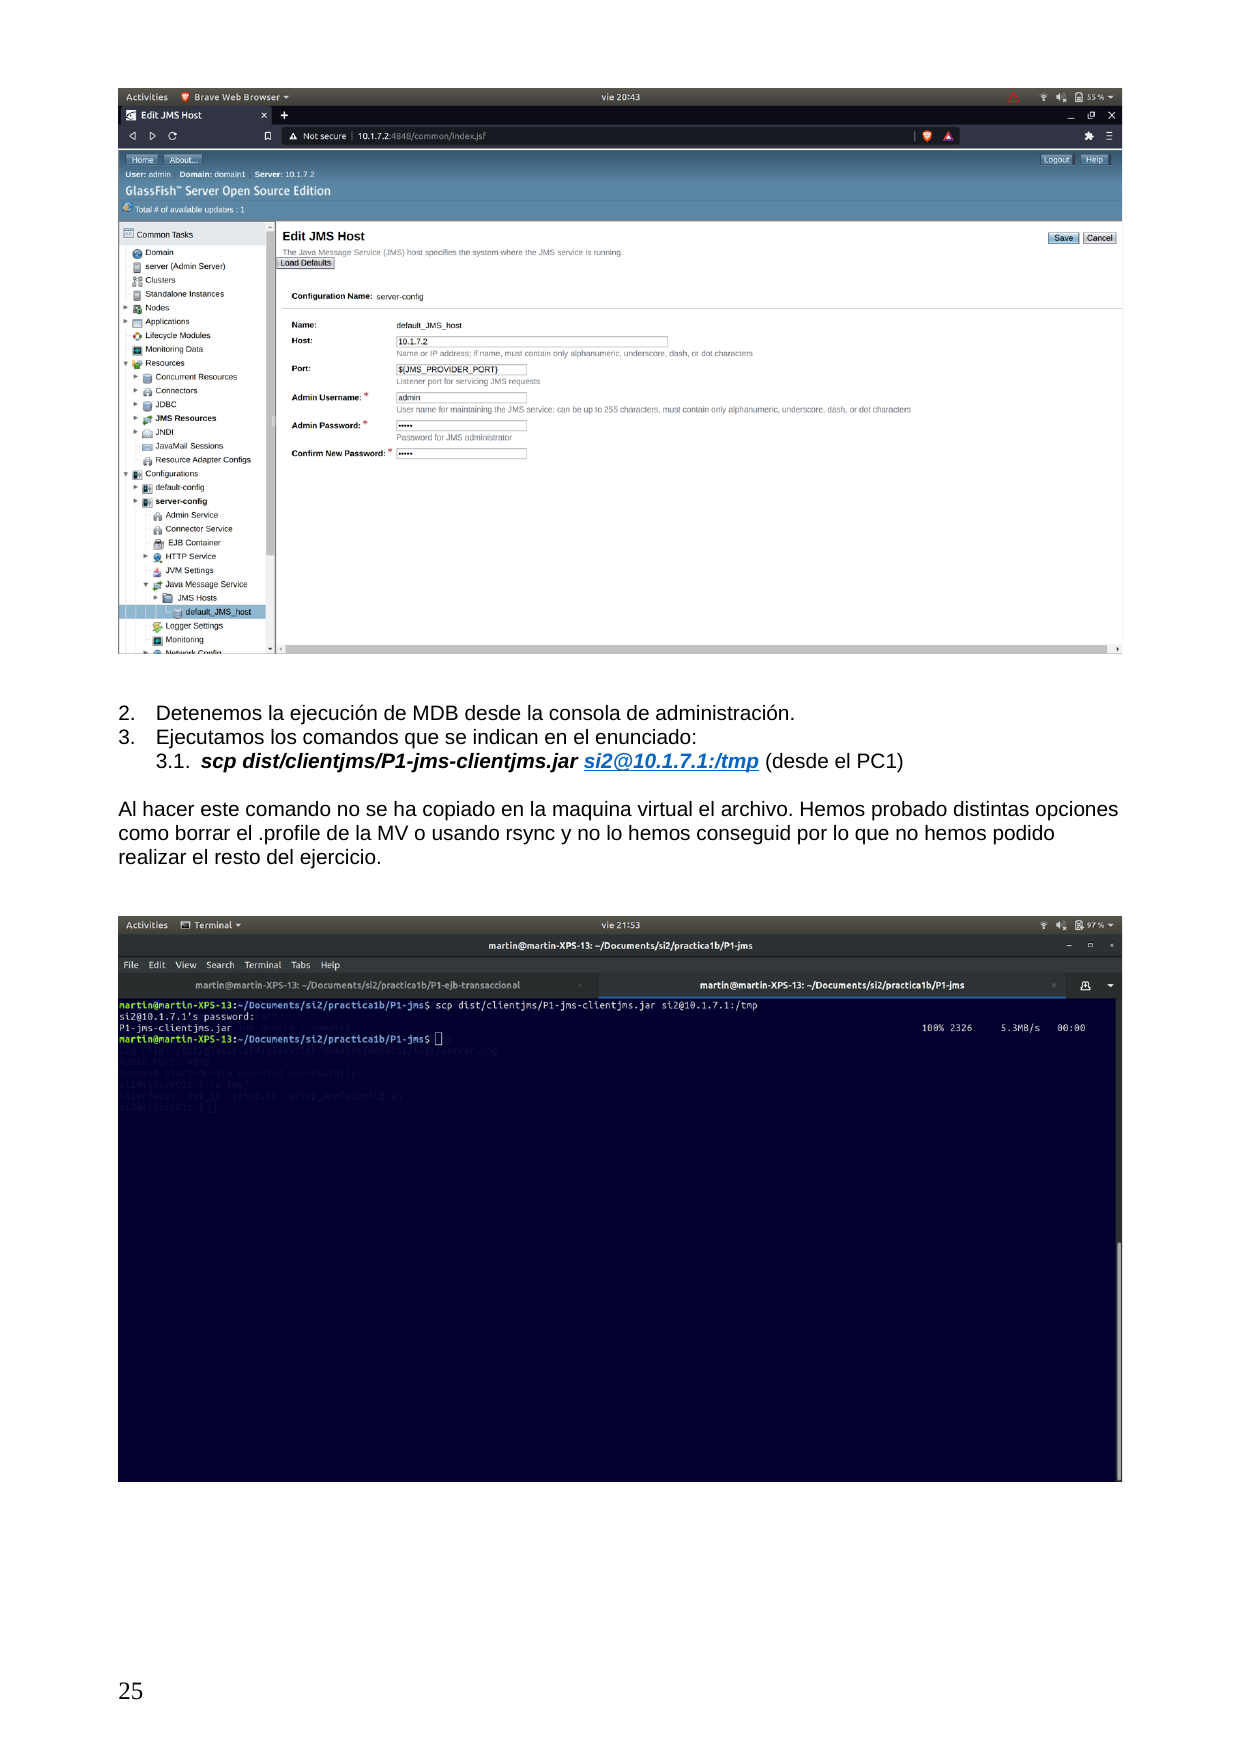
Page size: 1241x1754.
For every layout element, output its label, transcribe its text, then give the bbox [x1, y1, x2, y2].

list scp dist/clientjms/P1-jms-clientjms.jar si2@10.1.7.1:/tmp (desde el PC1) [156, 749, 1122, 773]
picture [118, 88, 1123, 654]
list Detenemos la ejecución de MDB desde la consola de administración. [118, 701, 1122, 725]
list Ejecutamos los comandos que se indican en el enunciado: [118, 725, 1122, 749]
picture [118, 916, 1123, 1482]
text Al hacer este comando no se ha copiado en la maquina virtual el archivo. Hemos probado distintas opciones como borrar el .profile de la MV o usando rsync y no lo hemos conseguid por lo que no hemos podido realizar el resto del ejercicio. [118, 797, 1122, 869]
